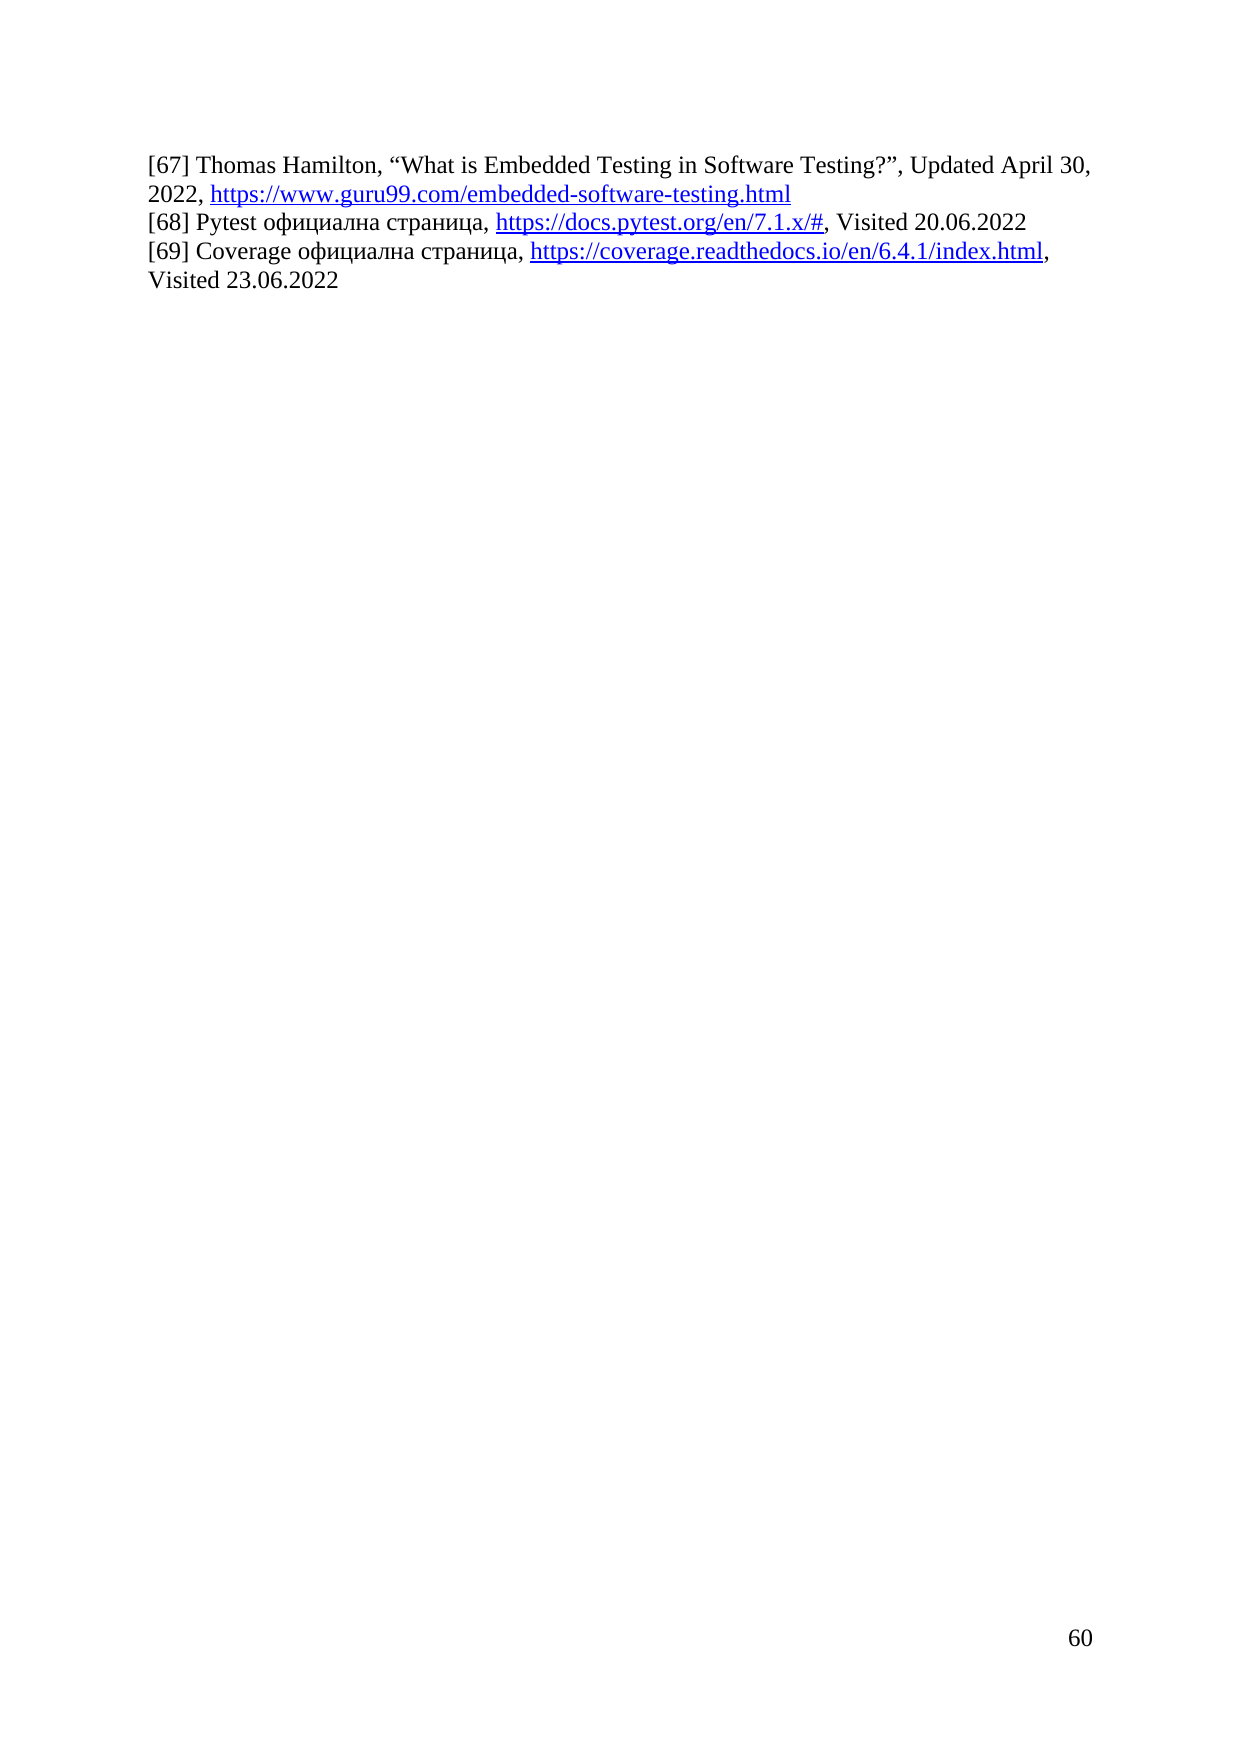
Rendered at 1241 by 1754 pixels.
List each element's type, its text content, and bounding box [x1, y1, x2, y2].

text [69] Coverage официална страница, https://coverage.readthedocs.io/en/6.4.1/index.html, Visited 23.06.2022 [148, 236, 1093, 294]
text [68] Pytest официална страница, https://docs.pytest.org/en/7.1.x/#, Visited 20.06.2022 [148, 207, 1093, 236]
text [67] Thomas Hamilton, “What is Embedded Testing in Software Testing?”, Updated April 30, 2022, https://www.guru99.com/embedded-software-testing.html [148, 150, 1093, 207]
